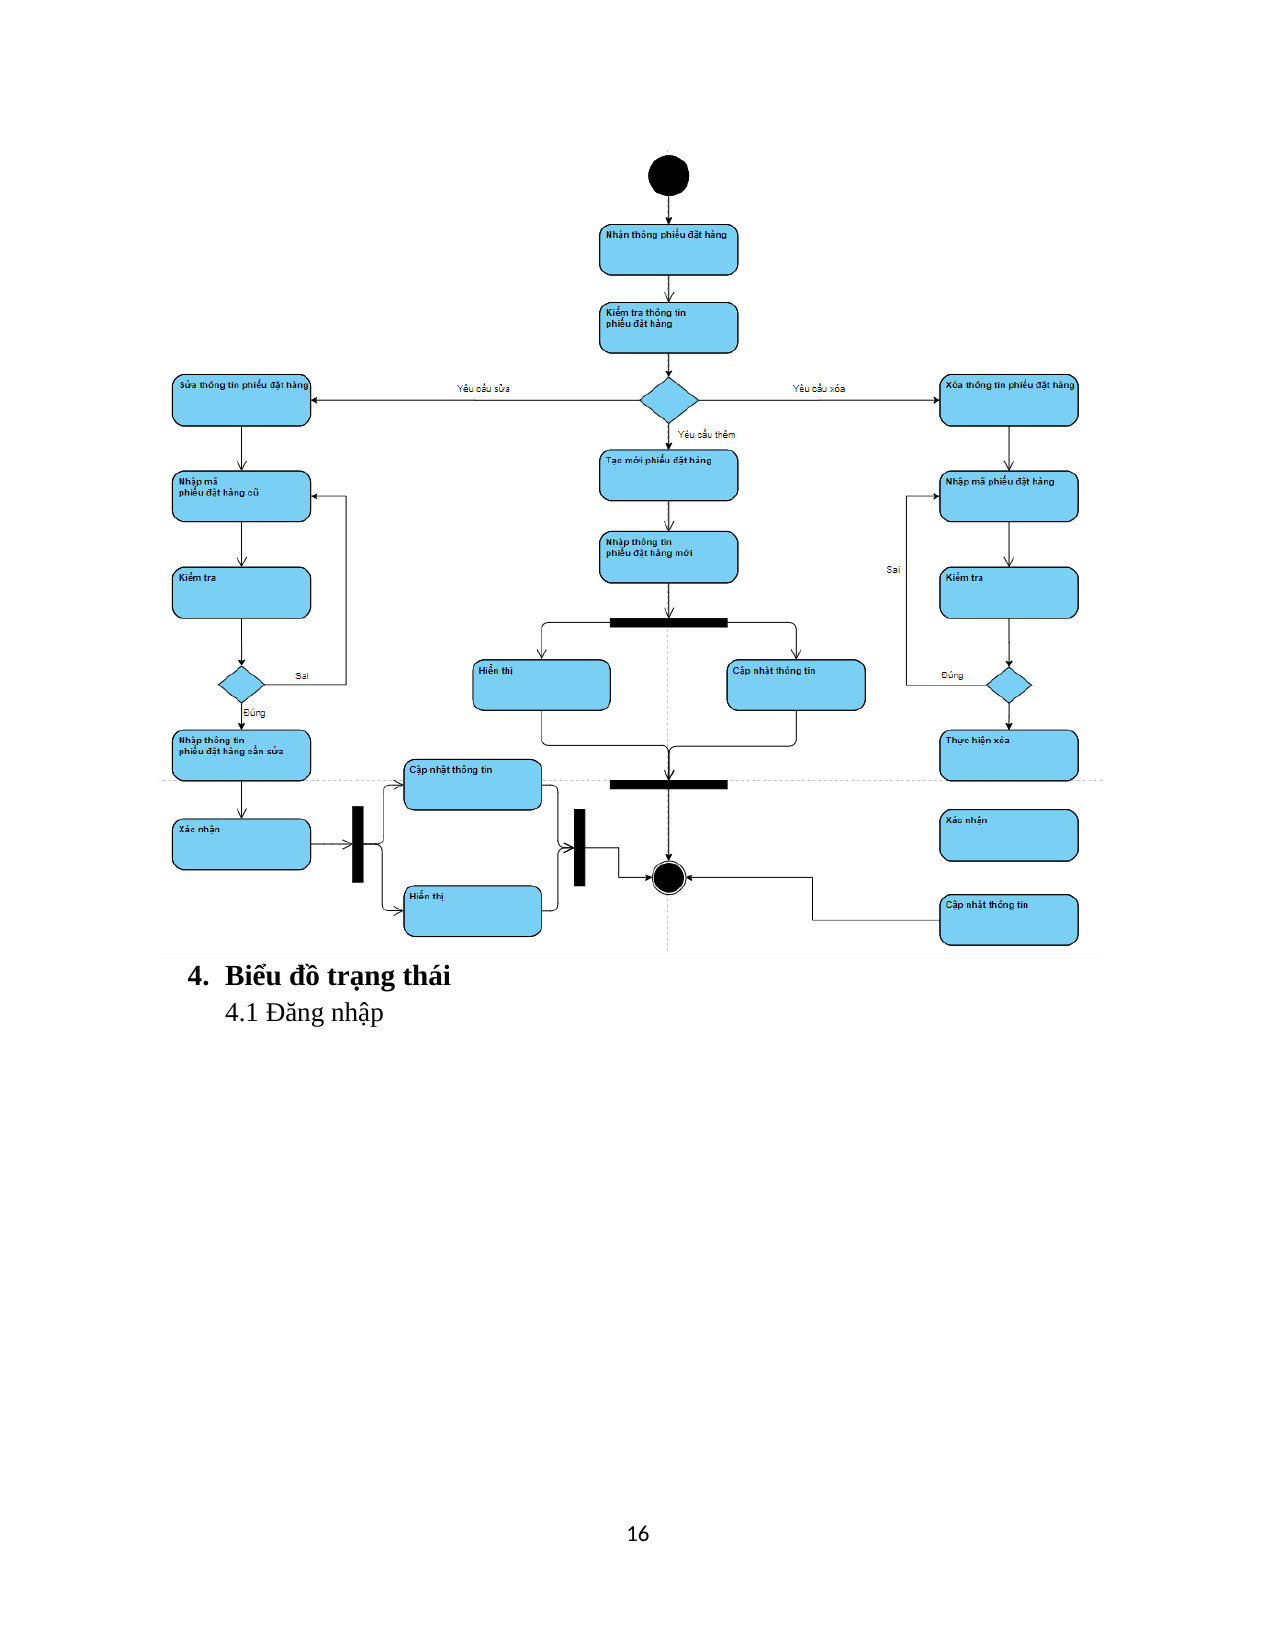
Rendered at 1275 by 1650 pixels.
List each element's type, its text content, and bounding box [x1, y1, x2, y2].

list 4.1 Đăng nhập [225, 996, 1125, 1028]
picture [159, 150, 1103, 954]
list Biểu đồ trạng thái [187, 958, 1125, 991]
